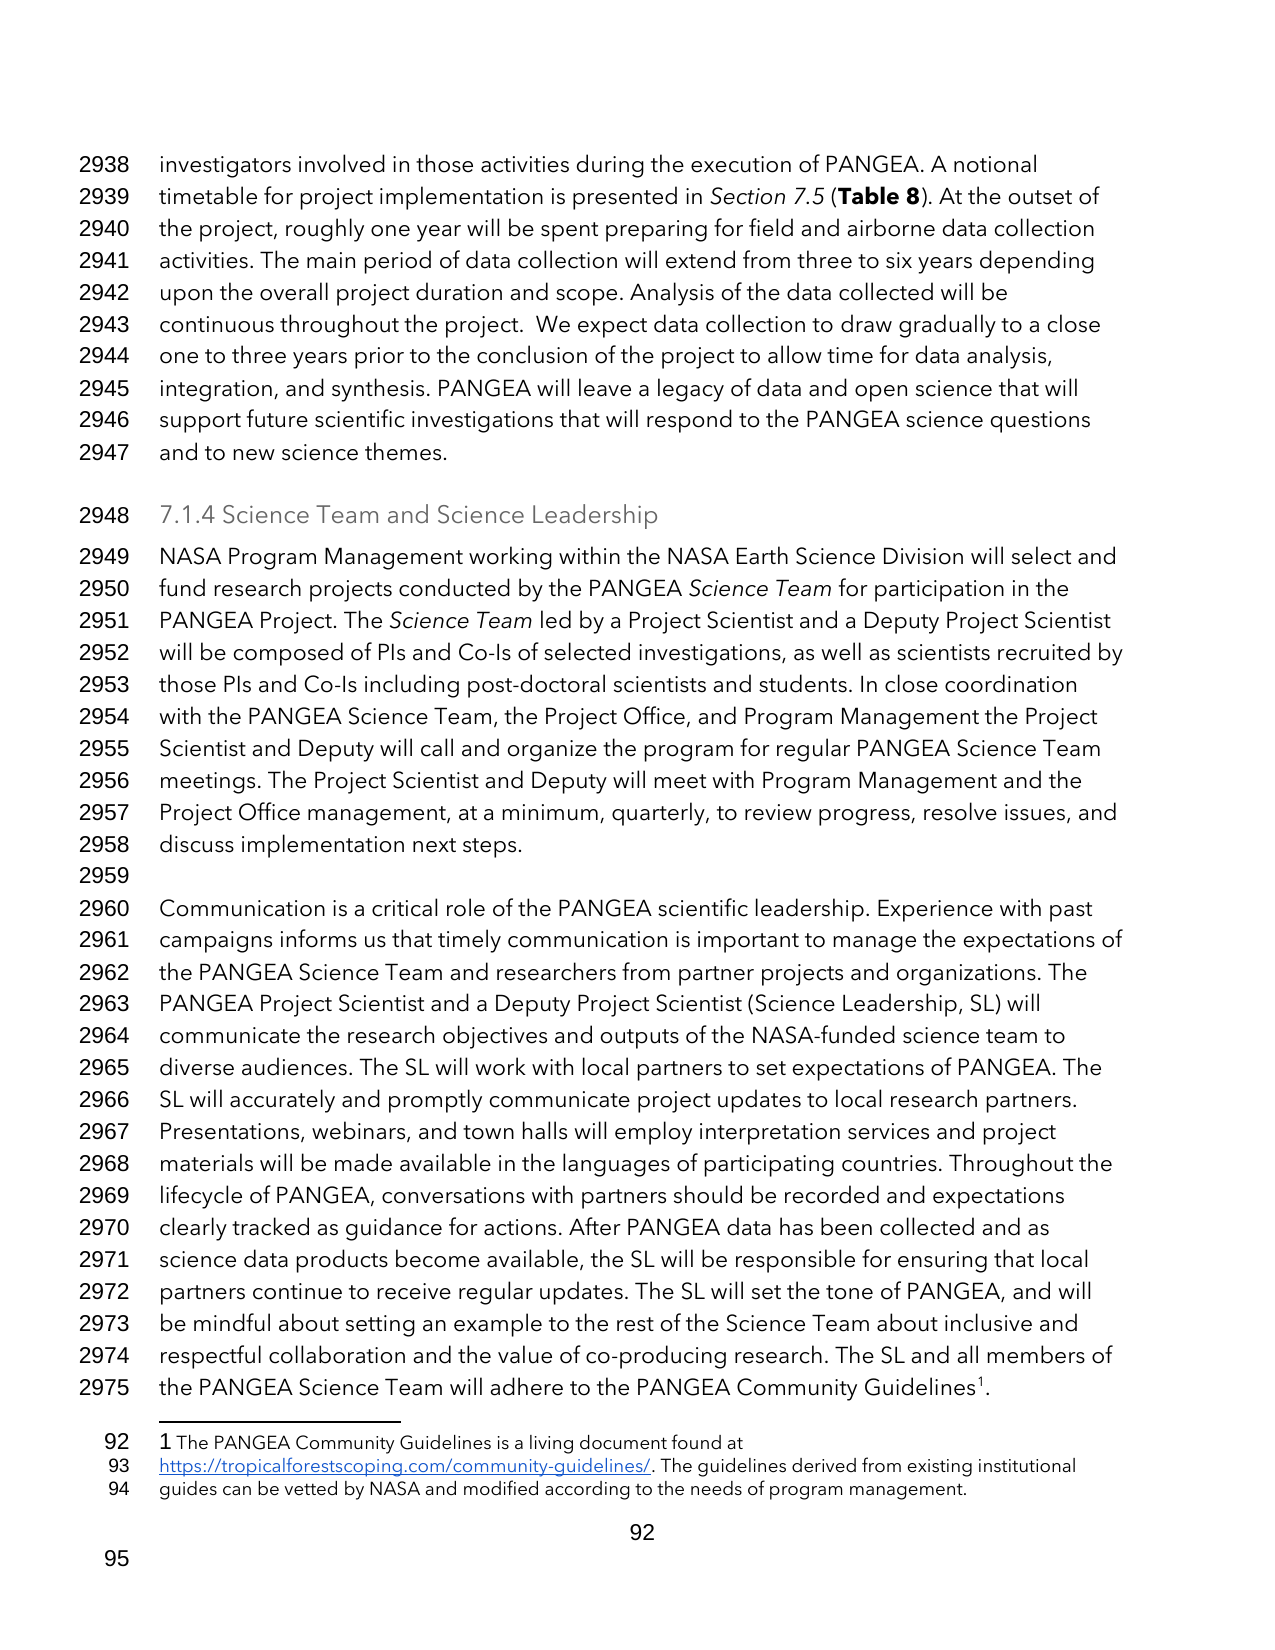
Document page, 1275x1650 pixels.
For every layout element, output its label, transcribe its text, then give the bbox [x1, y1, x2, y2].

subtitle 7.1.4 Science Team and Science Leadership [159, 499, 1125, 529]
text Communication is a critical role of the PANGEA scientific leadership. Experience with past campaigns informs us that timely communication is important to manage the expectations of the PANGEA Science Team and researchers from partner projects and organizations. The PANGEA Project Scientist and a Deputy Project Scientist (Science Leadership, SL) will communicate the research objectives and outputs of the NASA-funded science team to diverse audiences. The SL will work with local partners to set expectations of PANGEA. The SL will accurately and promptly communicate project updates to local research partners. Presentations, webinars, and town halls will employ interpretation services and project materials will be made available in the languages of participating countries. Throughout the lifecycle of PANGEA, conversations with partners should be recorded and expectations clearly tracked as guidance for actions. After PANGEA data has been collected and as science data products become available, the SL will be responsible for ensuring that local partners continue to receive regular updates. The SL will set the tone of PANGEA, and will be mindful about setting an example to the rest of the Science Team about inclusive and respectful collaboration and the value of co-producing research. The SL and all members of the PANGEA Science Team will adhere to the PANGEA Community Guidelines. [159, 894, 1125, 1401]
text NASA Program Management working within the NASA Earth Science Division will select and fund research projects conducted by the PANGEA Science Team for participation in the PANGEA Project. The Science Team led by a Project Scientist and a Deputy Project Scientist will be composed of PIs and Co-Is of selected investigations, as well as scientists recruited by those PIs and Co-Is including post-doctoral scientists and students. In close coordination with the PANGEA Science Team, the Project Office, and Program Management the Project Scientist and Deputy will call and organize the program for regular PANGEA Science Team meetings. The Project Scientist and Deputy will meet with Program Management and the Project Office management, at a minimum, quarterly, to review progress, resolve issues, and discuss implementation next steps. [159, 542, 1125, 858]
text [159, 150, 1125, 466]
